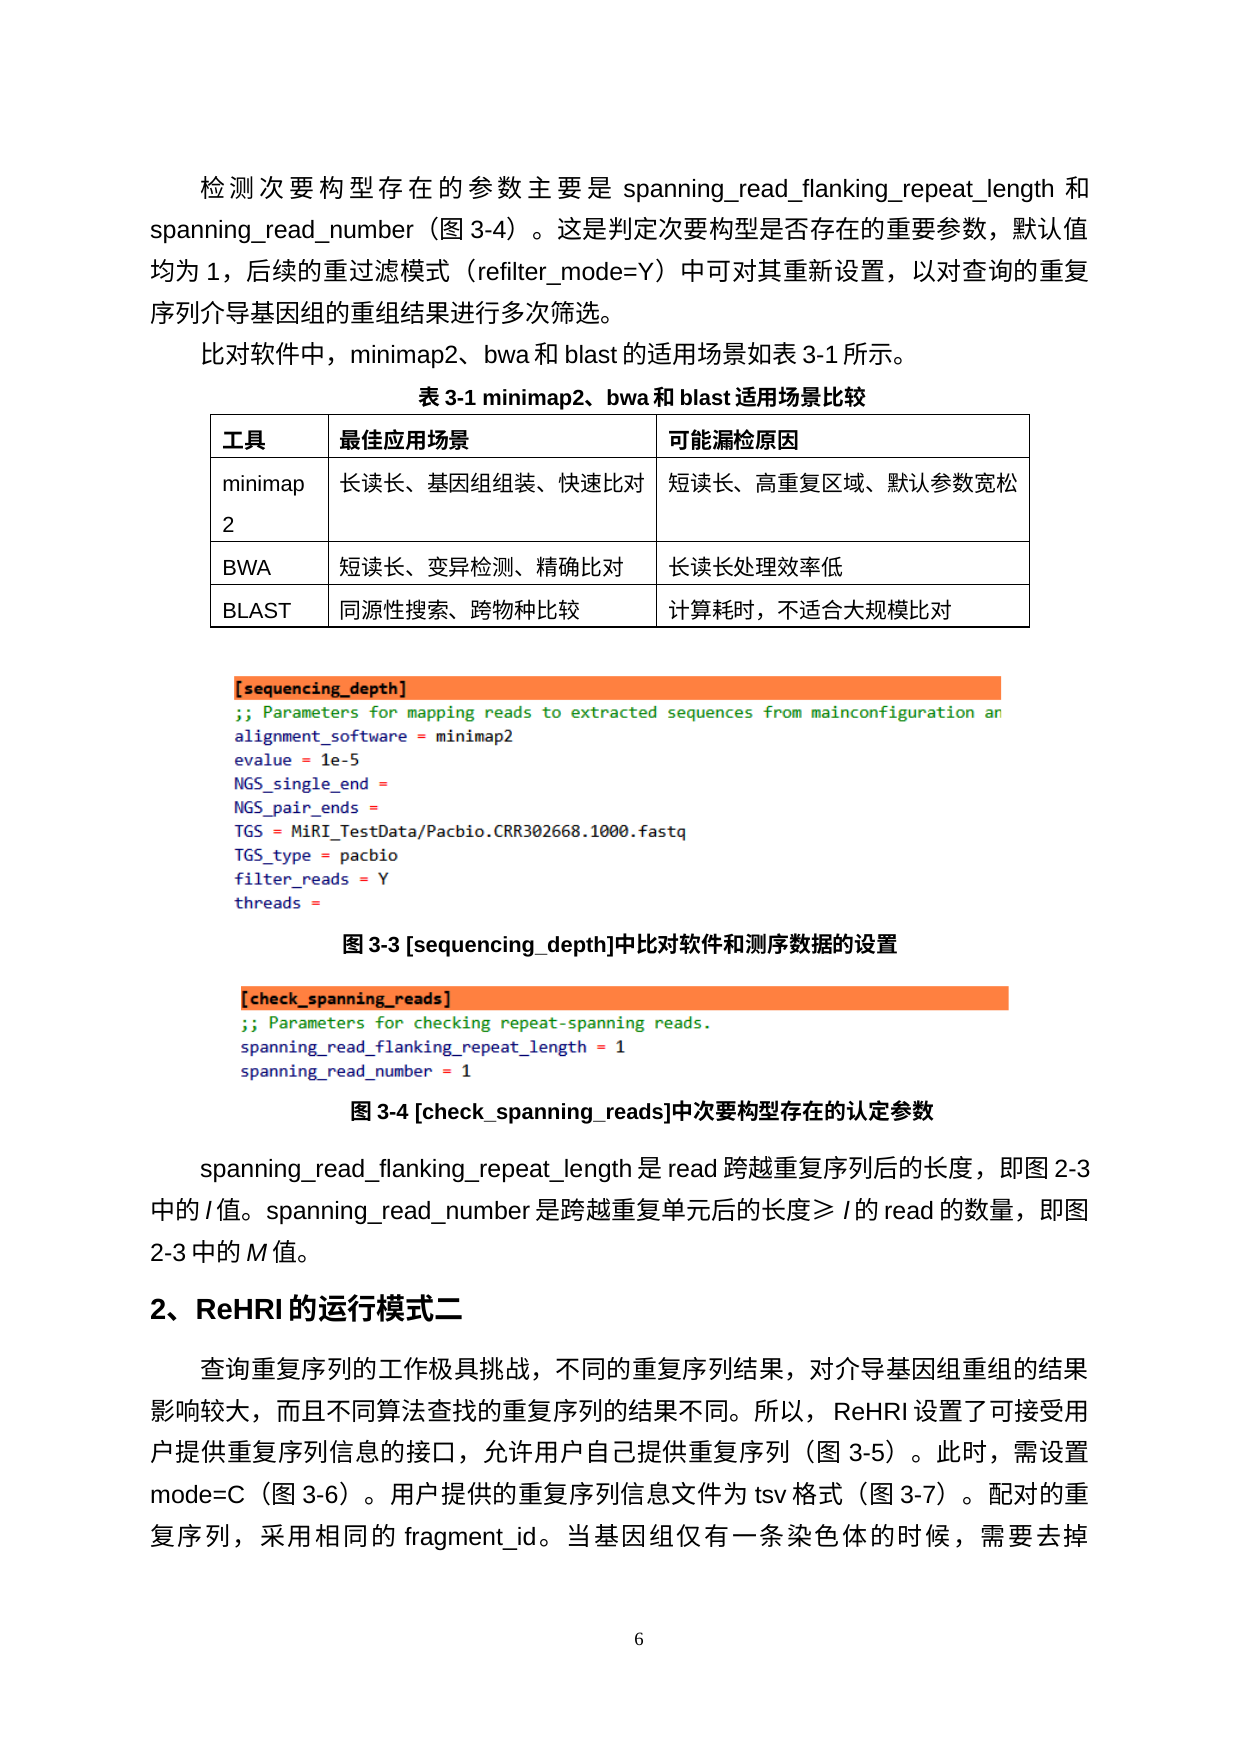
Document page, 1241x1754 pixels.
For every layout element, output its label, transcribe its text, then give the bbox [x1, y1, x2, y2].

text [150, 1345, 1090, 1553]
picture [241, 986, 1009, 1090]
text 图3-3 [sequencing_depth]中比对软件和测序数据的设置 [150, 919, 1090, 961]
text 图3-4 [check_spanning_reads]中次要构型存在的认定参数 [150, 1086, 1090, 1127]
table_cell 短读长、高重复区域、默认参数宽松 [657, 458, 1029, 541]
table_cell BWA [211, 542, 328, 584]
table_header 可能漏检原因 [657, 415, 1029, 457]
table_cell BLAST [211, 585, 328, 626]
table_cell minimap2 [211, 458, 328, 541]
subtitle 2、ReHRI的运行模式二 [150, 1286, 1090, 1328]
table_cell 长读长、基因组组装、快速比对 [329, 458, 656, 541]
picture [233, 675, 1002, 924]
text 表3-1 minimap2、bwa和blast适用场景比较 [150, 372, 1090, 414]
text 比对软件中，minimap2、bwa和blast的适用场景如表3-1所示。 [150, 331, 1090, 372]
text 检测次要构型存在的参数主要是spanning_read_flanking_repeat_length和spanning_read_number（图3-4）。这是判定次要构型是否存在的重要参数，默认值均为1，后续的重过滤模式（refilter_mode=Y）中可对其重新设置，以对查询的重复序列介导基因组的重组结果进行多次筛选。 [150, 164, 1090, 331]
table_cell 短读长、变异检测、精确比对 [329, 542, 656, 584]
table_cell 长读长处理效率低 [657, 542, 1029, 584]
table_header 工具 [211, 415, 328, 457]
table_header 最佳应用场景 [329, 415, 656, 457]
table_cell 同源性搜索、跨物种比较 [329, 585, 656, 626]
text spanning_read_flanking_repeat_length是read跨越重复序列后的长度，即图2-3中的l值。spanning_read_number是跨越重复单元后的长度≥ l的read的数量，即图2-3中的M值。 [150, 1144, 1090, 1269]
table_cell 计算耗时，不适合大规模比对 [657, 585, 1029, 626]
